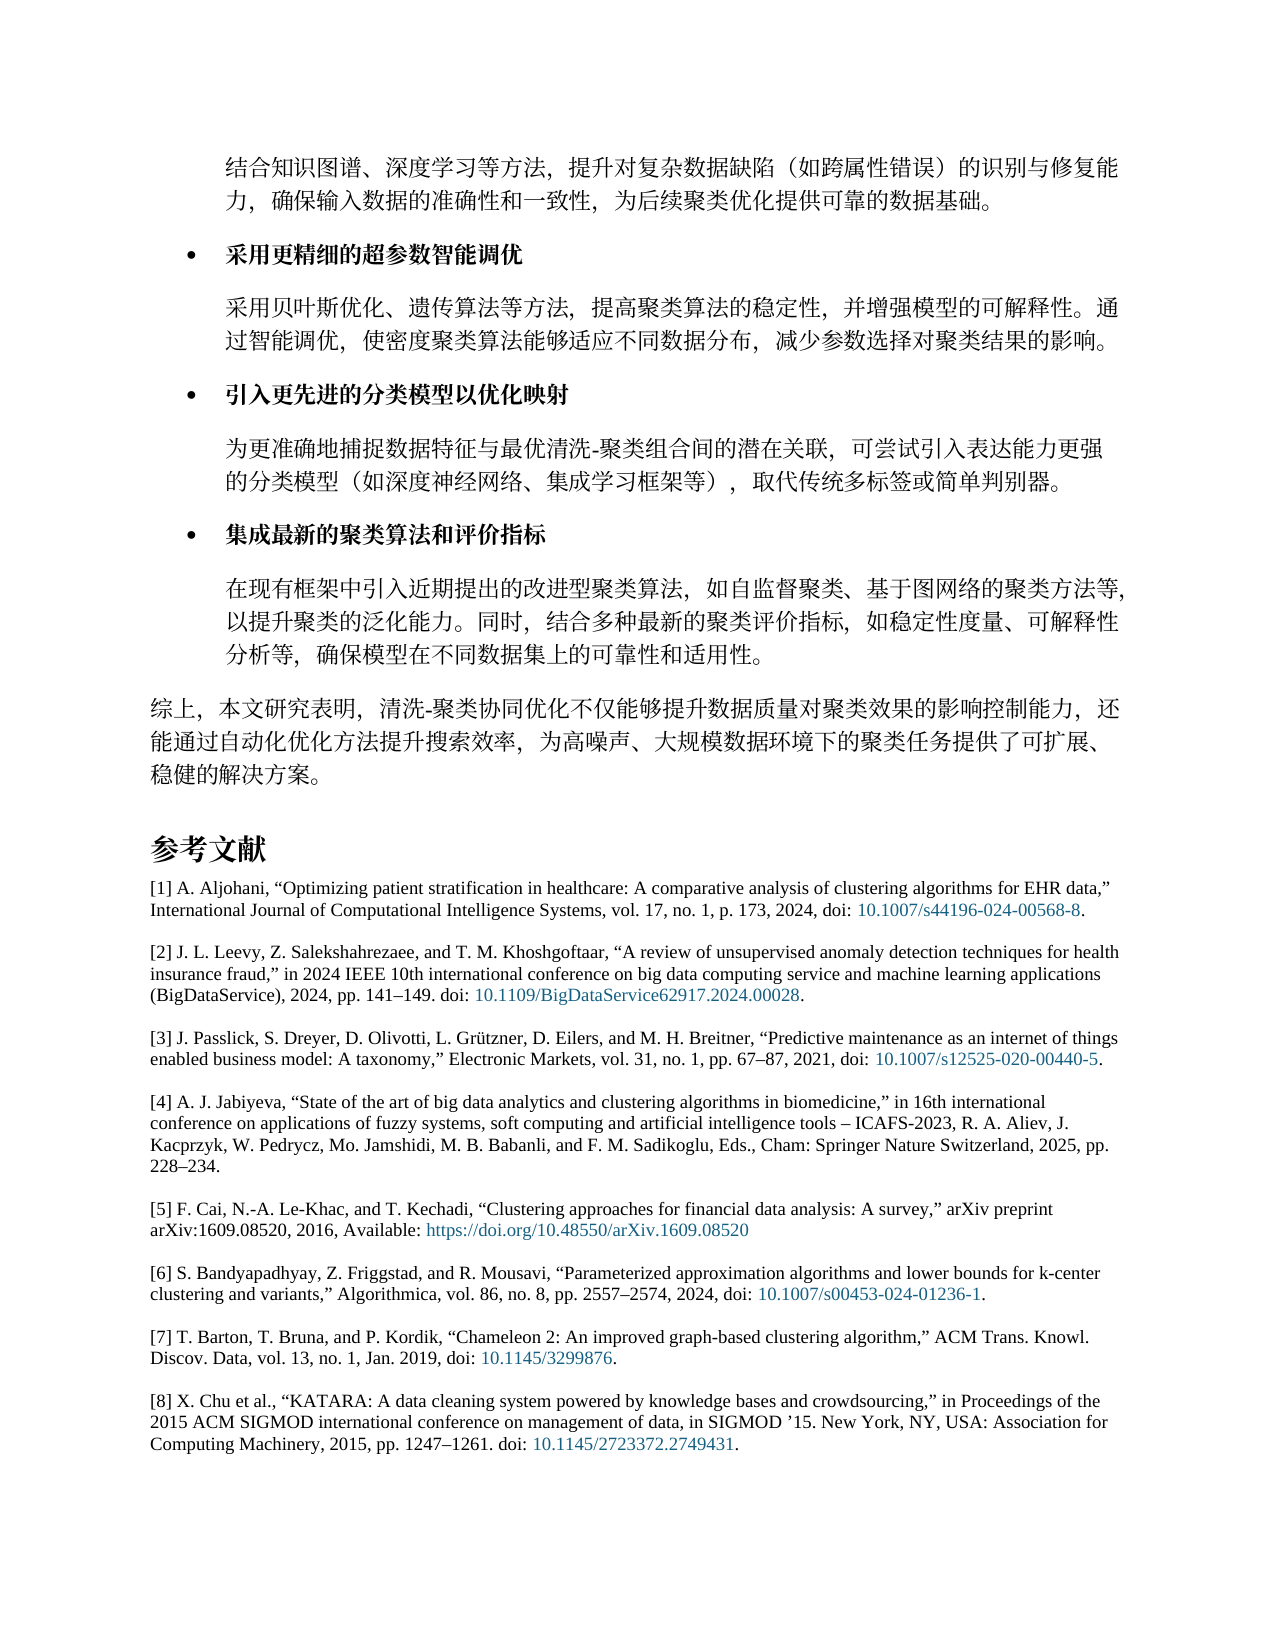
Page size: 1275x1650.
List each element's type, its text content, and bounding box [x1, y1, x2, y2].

list 结合知识图谱、深度学习等方法，提升对复杂数据缺陷（如跨属性错误）的识别与修复能力，确保输入数据的准确性和一致性，为后续聚类优化提供可靠的数据基础。 [187, 150, 1125, 216]
list 集成最新的聚类算法和评价指标 [187, 517, 1125, 550]
text [4] A. J. Jabiyeva, “State of the art of big data analytics and clustering algorithms in biomedicine,” in 16th international conference on applications of fuzzy systems, soft computing and artificial intelligence tools – ICAFS-2023, R. A. Aliev, J. Kacprzyk, W. Pedrycz, Mo. Jamshidi, M. B. Babanli, and F. M. Sadikoglu, Eds., Cham: Springer Nature Switzerland, 2025, pp. 228–234. [150, 1091, 1125, 1177]
text [5] F. Cai, N.-A. Le-Khac, and T. Kechadi, “Clustering approaches for financial data analysis: A survey,” arXiv preprint arXiv:1609.08520, 2016, Available: https://doi.org/10.48550/arXiv.1609.08520 [150, 1198, 1125, 1241]
list 引入更先进的分类模型以优化映射 [187, 377, 1125, 410]
text [3] J. Passlick, S. Dreyer, D. Olivotti, L. Grützner, D. Eilers, and M. H. Breitner, “Predictive maintenance as an internet of things enabled business model: A taxonomy,” Electronic Markets, vol. 31, no. 1, pp. 67–87, 2021, doi: 10.1007/s12525-020-00440-5. [150, 1027, 1125, 1070]
text [1] A. Aljohani, “Optimizing patient stratification in healthcare: A comparative analysis of clustering algorithms for EHR data,” International Journal of Computational Intelligence Systems, vol. 17, no. 1, p. 173, 2024, doi: 10.1007/s44196-024-00568-8. [150, 877, 1125, 920]
subtitle 参考文献 [150, 827, 1125, 869]
list 采用贝叶斯优化、遗传算法等方法，提高聚类算法的稳定性，并增强模型的可解释性。通过智能调优，使密度聚类算法能够适应不同数据分布，减少参数选择对聚类结果的影响。 [187, 290, 1125, 356]
list 采用更精细的超参数智能调优 [187, 237, 1125, 269]
text [6] S. Bandyapadhyay, Z. Friggstad, and R. Mousavi, “Parameterized approximation algorithms and lower bounds for k-center clustering and variants,” Algorithmica, vol. 86, no. 8, pp. 2557–2574, 2024, doi: 10.1007/s00453-024-01236-1. [150, 1262, 1125, 1305]
list 在现有框架中引入近期提出的改进型聚类算法，如自监督聚类、基于图网络的聚类方法等，以提升聚类的泛化能力。同时，结合多种最新的聚类评价指标，如稳定性度量、可解释性分析等，确保模型在不同数据集上的可靠性和适用性。 [187, 571, 1125, 670]
text [2] J. L. Leevy, Z. Salekshahrezaee, and T. M. Khoshgoftaar, “A review of unsupervised anomaly detection techniques for health insurance fraud,” in 2024 IEEE 10th international conference on big data computing service and machine learning applications (BigDataService), 2024, pp. 141–149. doi: 10.1109/BigDataService62917.2024.00028. [150, 941, 1125, 1006]
list 为更准确地捕捉数据特征与最优清洗-聚类组合间的潜在关联，可尝试引入表达能力更强的分类模型（如深度神经网络、集成学习框架等），取代传统多标签或简单判别器。 [187, 431, 1125, 497]
text [7] T. Barton, T. Bruna, and P. Kordik, “Chameleon 2: An improved graph-based clustering algorithm,” ACM Trans. Knowl. Discov. Data, vol. 13, no. 1, Jan. 2019, doi: 10.1145/3299876. [150, 1326, 1125, 1369]
text 综上，本文研究表明，清洗-聚类协同优化不仅能够提升数据质量对聚类效果的影响控制能力，还能通过自动化优化方法提升搜索效率，为高噪声、大规模数据环境下的聚类任务提供了可扩展、稳健的解决方案。 [150, 691, 1125, 789]
text [8] X. Chu et al., “KATARA: A data cleaning system powered by knowledge bases and crowdsourcing,” in Proceedings of the 2015 ACM SIGMOD international conference on management of data, in SIGMOD ’15. New York, NY, USA: Association for Computing Machinery, 2015, pp. 1247–1261. doi: 10.1145/2723372.2749431. [150, 1390, 1125, 1454]
